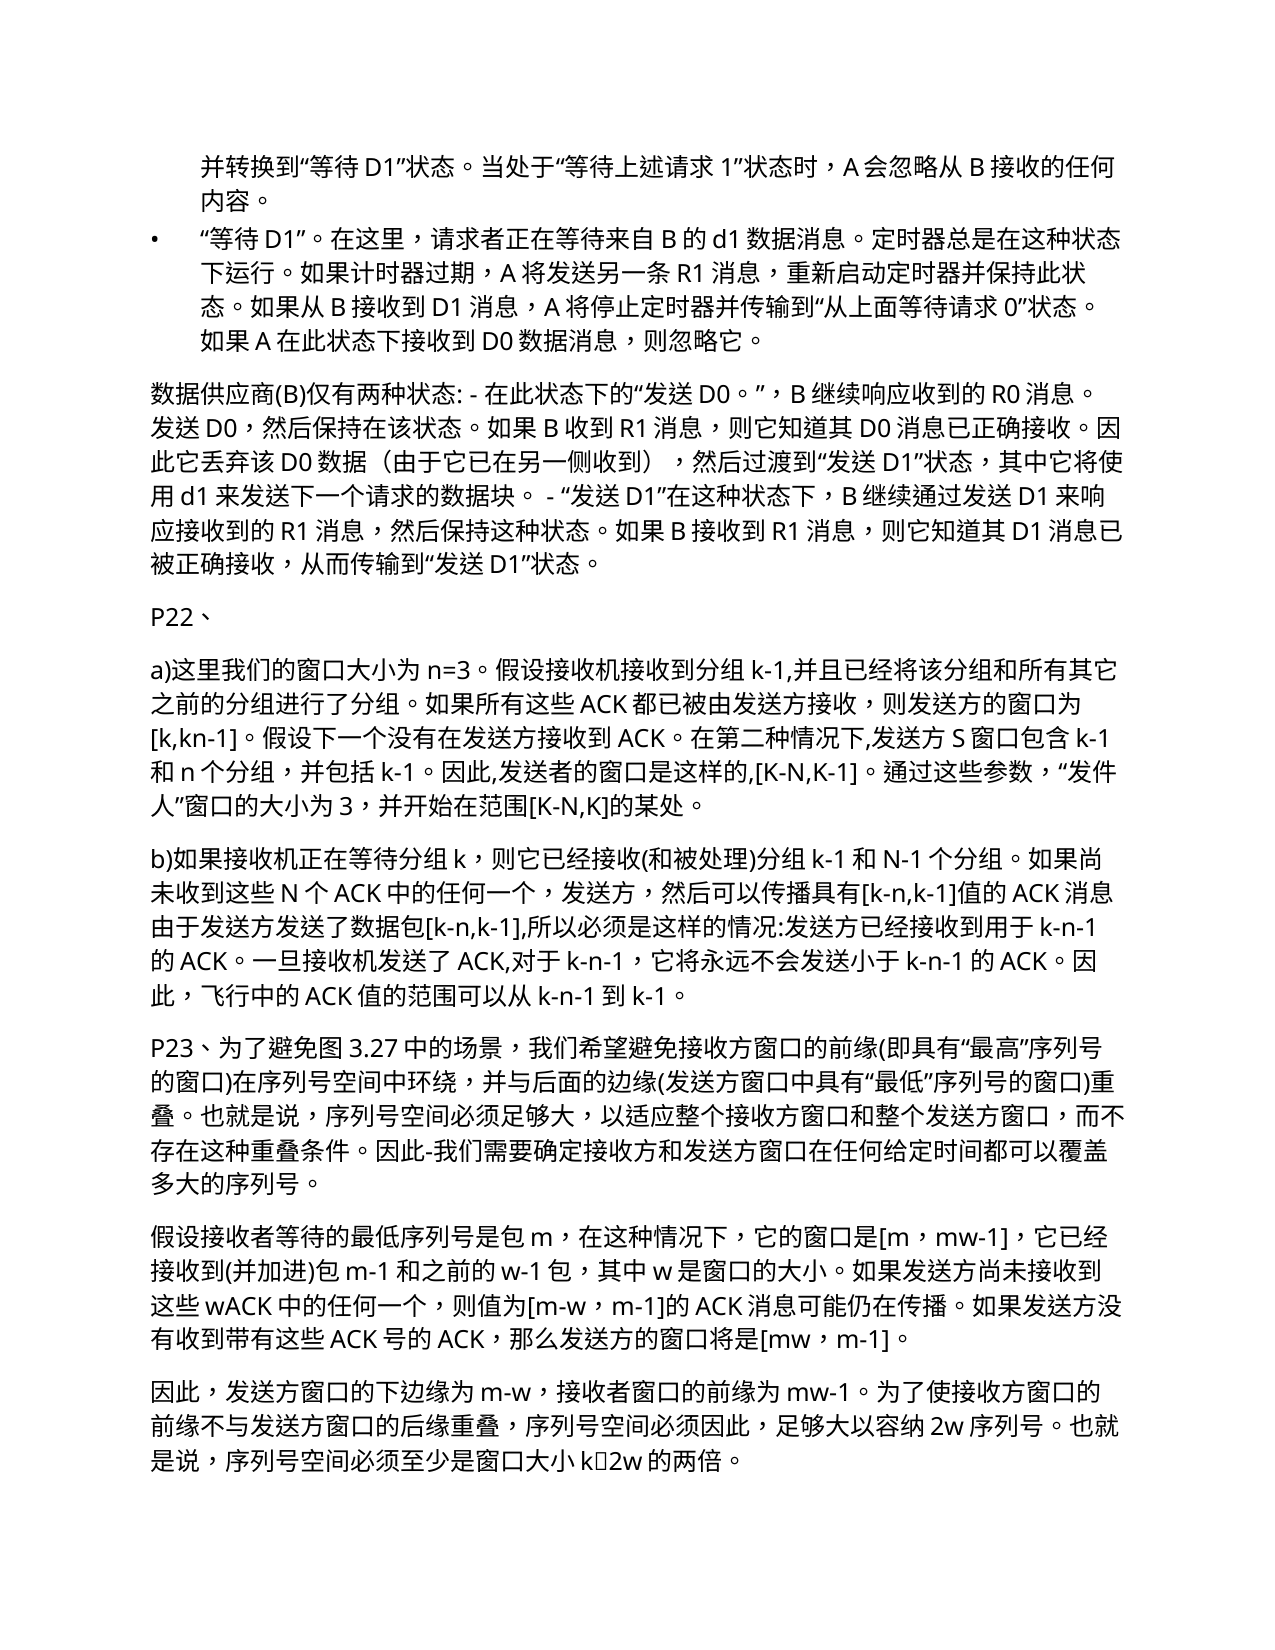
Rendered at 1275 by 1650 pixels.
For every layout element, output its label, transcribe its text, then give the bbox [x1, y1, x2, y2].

list “等待D1”。在这里，请求者正在等待来自B的d1数据消息。定时器总是在这种状态下运行。如果计时器过期，A将发送另一条R1消息，重新启动定时器并保持此状态。如果从B接收到D1消息，A将停止定时器并传输到“从上面等待请求0”状态。如果A在此状态下接收到D0数据消息，则忽略它。 [150, 222, 1125, 358]
text P23、为了避免图3.27中的场景，我们希望避免接收方窗口的前缘(即具有“最高”序列号的窗口)在序列号空间中环绕，并与后面的边缘(发送方窗口中具有“最低”序列号的窗口)重叠。也就是说，序列号空间必须足够大，以适应整个接收方窗口和整个发送方窗口，而不存在这种重叠条件。因此-我们需要确定接收方和发送方窗口在任何给定时间都可以覆盖多大的序列号。 [150, 1031, 1125, 1201]
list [150, 150, 1125, 218]
text P22、 [150, 600, 1125, 634]
text 假设接收者等待的最低序列号是包m，在这种情况下，它的窗口是[m，mw-1]，它已经接收到(并加进)包m-1和之前的w-1包，其中w是窗口的大小。如果发送方尚未接收到这些wACK中的任何一个，则值为[m-w，m-1]的ACK消息可能仍在传播。如果发送方没有收到带有这些ACK号的ACK，那么发送方的窗口将是[mw，m-1]。 [150, 1220, 1125, 1356]
text 因此，发送方窗口的下边缘为m-w，接收者窗口的前缘为mw-1。为了使接收方窗口的前缘不与发送方窗口的后缘重叠，序列号空间必须因此，足够大以容纳2w序列号。也就是说，序列号空间必须至少是窗口大小k2w的两倍。 [150, 1375, 1125, 1477]
text a)这里我们的窗口大小为n=3。假设接收机接收到分组k-1,并且已经将该分组和所有其它之前的分组进行了分组。如果所有这些ACK都已被由发送方接收，则发送方的窗口为[k,kn-1]。假设下一个没有在发送方接收到ACK。在第二种情况下,发送方S窗口包含k-1和n个分组，并包括k-1。因此,发送者的窗口是这样的,[K-N,K-1]。通过这些参数，“发件人”窗口的大小为3，并开始在范围[K-N,K]的某处。 [150, 653, 1125, 823]
text b)如果接收机正在等待分组k，则它已经接收(和被处理)分组k-1和N-1个分组。如果尚未收到这些N个ACK中的任何一个，发送方，然后可以传播具有[k-n,k-1]值的ACK消息由于发送方发送了数据包[k-n,k-1],所以必须是这样的情况:发送方已经接收到用于k-n-1的ACK。一旦接收机发送了ACK,对于k-n-1，它将永远不会发送小于k-n-1的ACK。因此，飞行中的ACK值的范围可以从k-n-1到k-1。 [150, 842, 1125, 1012]
text 数据供应商(B)仅有两种状态: - 在此状态下的“发送D0。”，B继续响应收到的R0消息。发送D0，然后保持在该状态。如果B收到R1消息，则它知道其D0消息已正确接收。因此它丢弃该D0数据（由于它已在另一侧收到），然后过渡到“发送D1”状态，其中它将使用d1来发送下一个请求的数据块。 - “发送D1”在这种状态下，B继续通过发送D1来响应接收到的R1消息，然后保持这种状态。如果B接收到R1消息，则它知道其D1消息已被正确接收，从而传输到“发送D1”状态。 [150, 377, 1125, 581]
